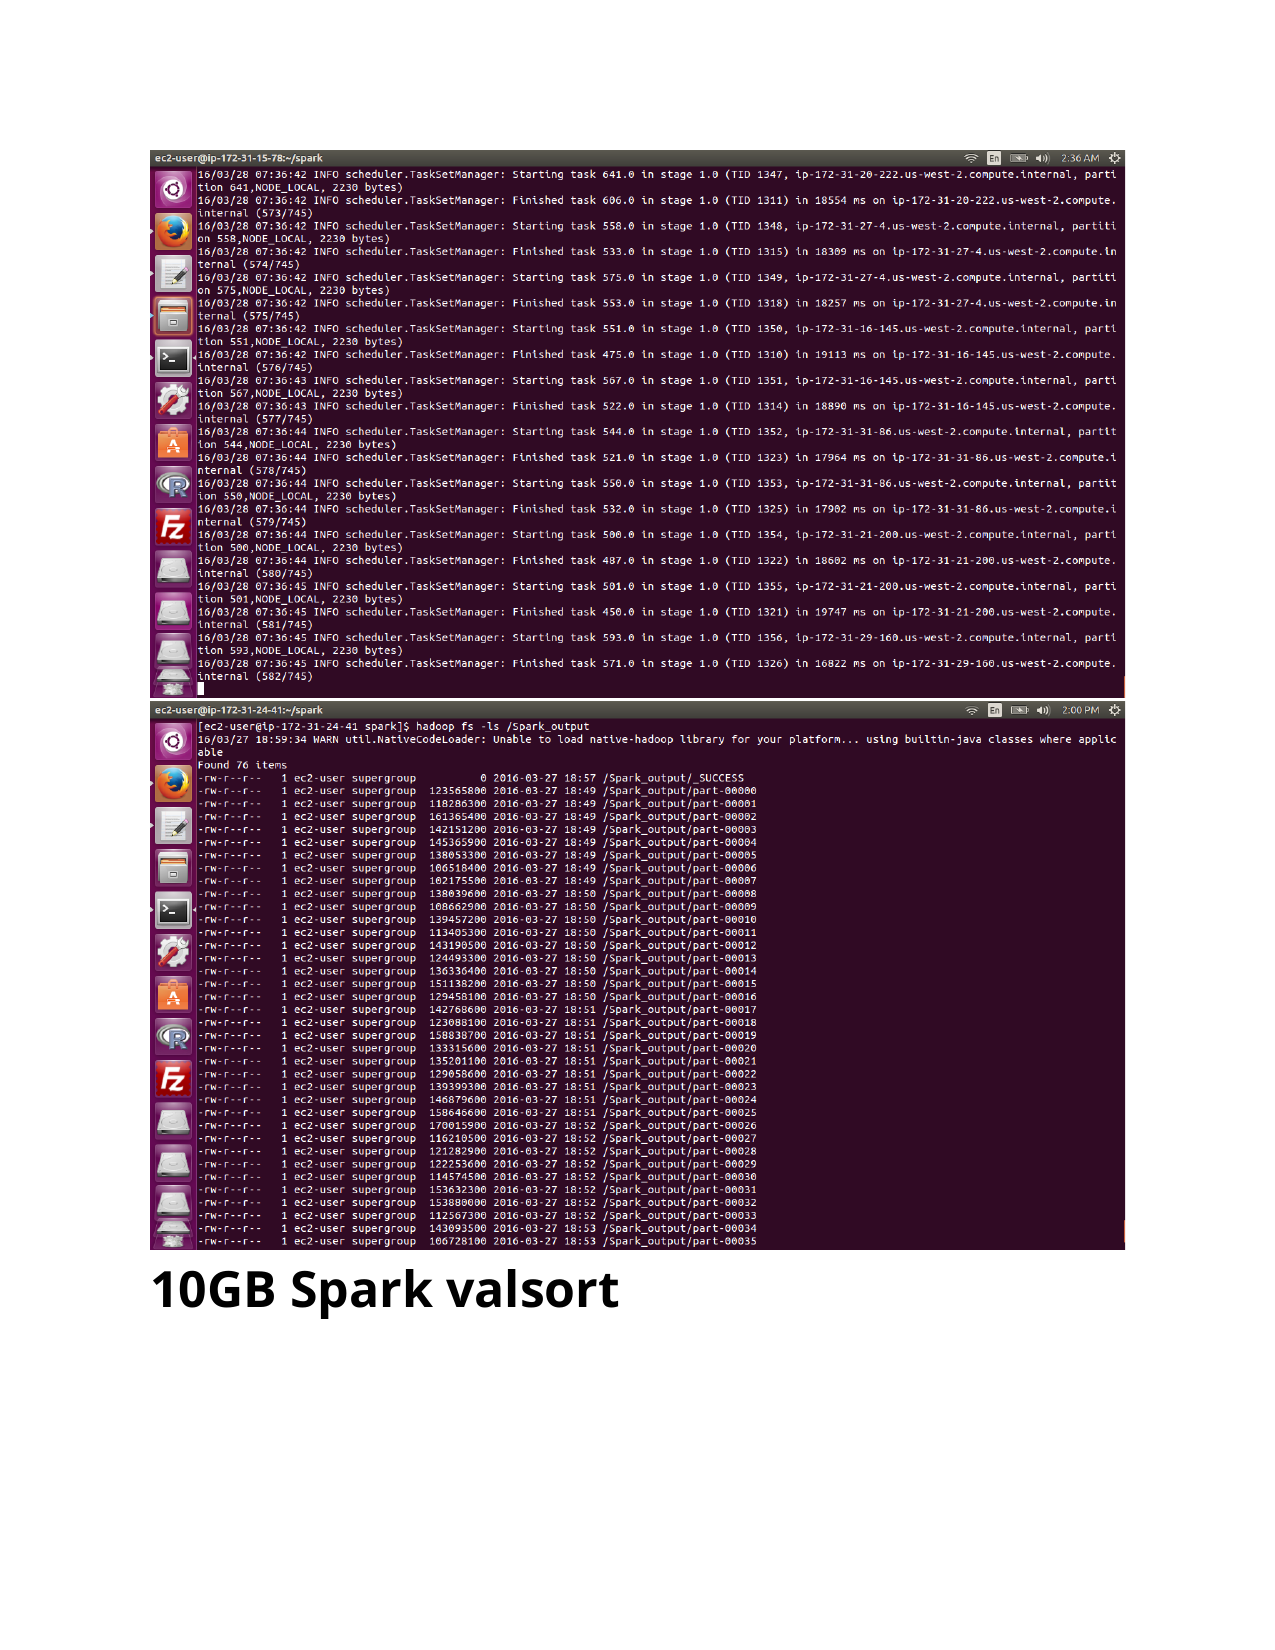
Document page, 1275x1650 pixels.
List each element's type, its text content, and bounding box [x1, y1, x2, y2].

picture [150, 150, 1125, 698]
picture [150, 701, 1125, 1250]
text 10GB Spark valsort [150, 1253, 1125, 1322]
